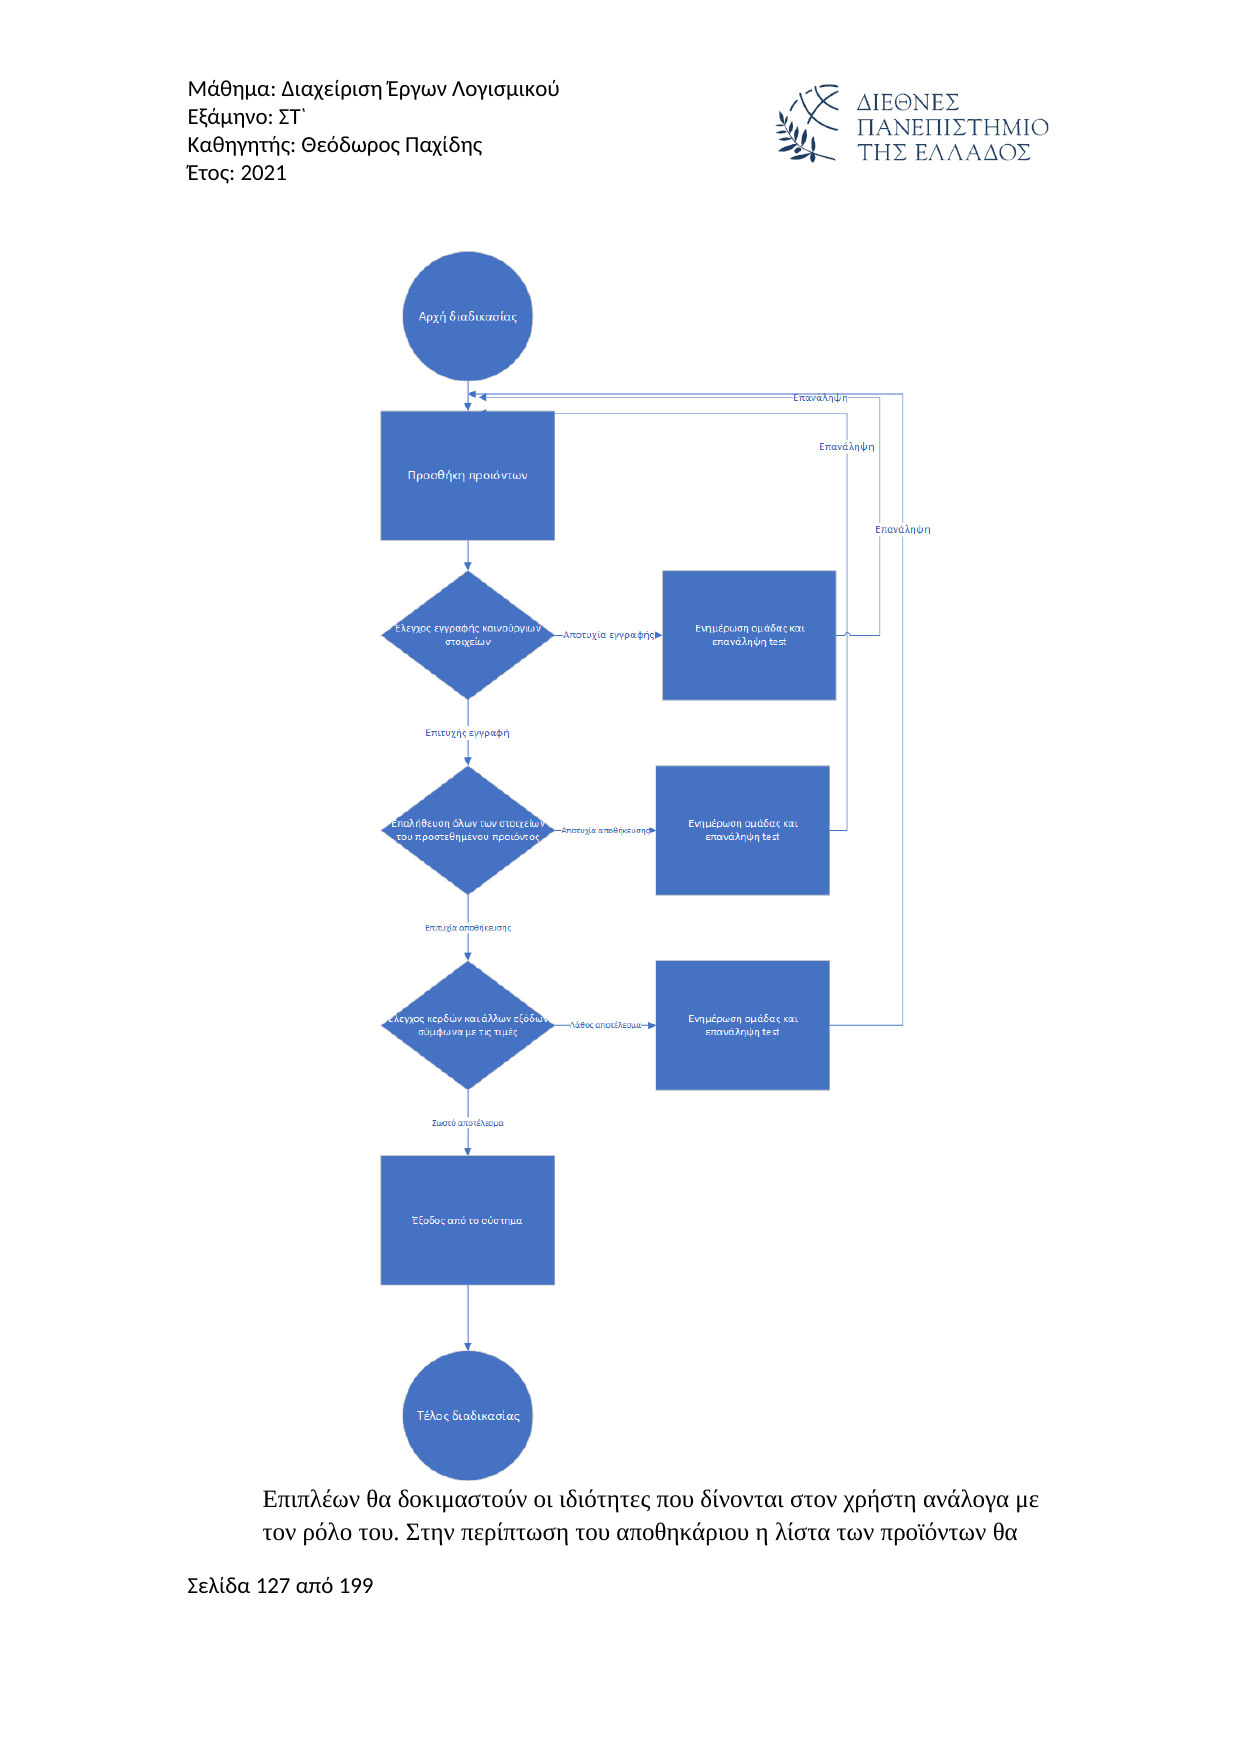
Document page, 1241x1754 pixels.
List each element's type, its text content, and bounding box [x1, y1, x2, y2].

picture [380, 251, 936, 1481]
picture [752, 73, 1073, 174]
